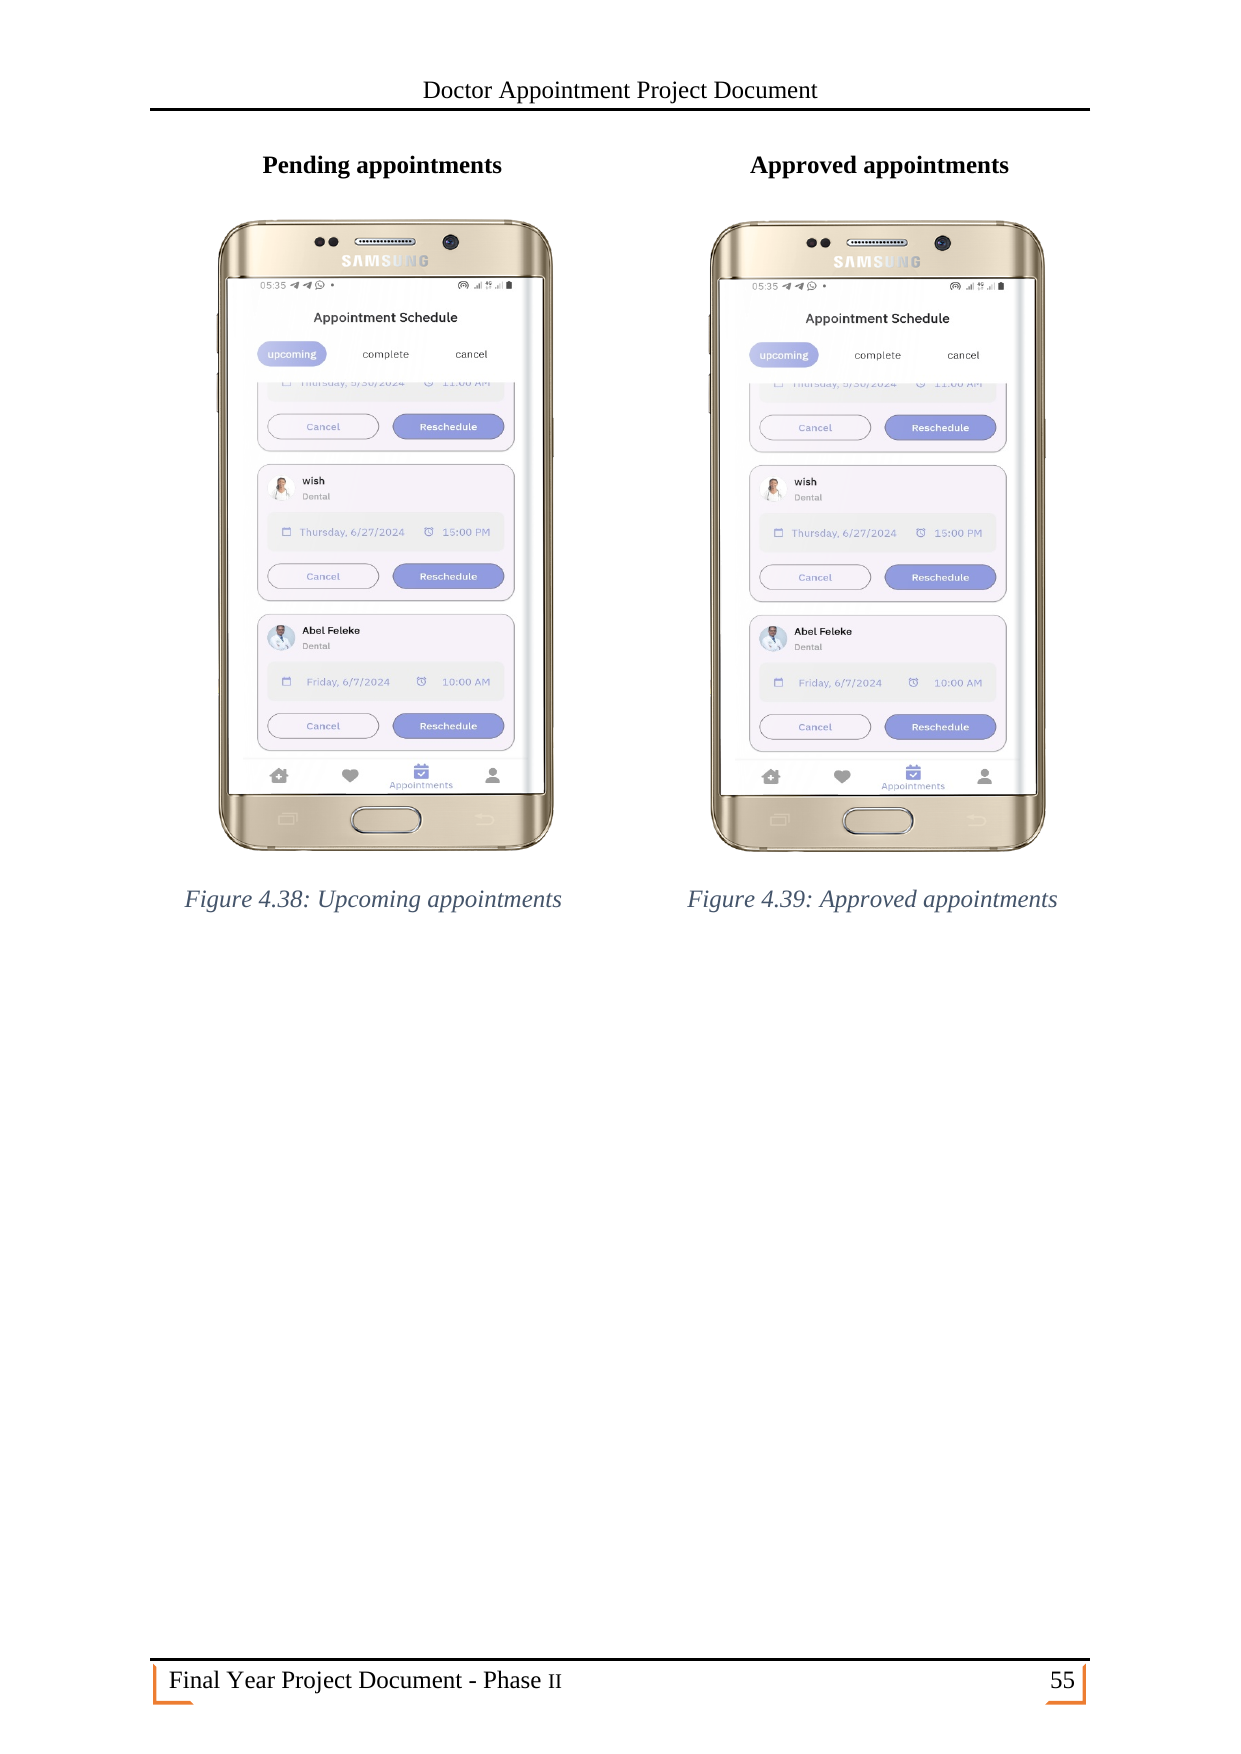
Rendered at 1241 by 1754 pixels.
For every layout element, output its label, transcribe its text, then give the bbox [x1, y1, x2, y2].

picture [708, 220, 1046, 852]
text Pending appointments Approved appointments [150, 150, 1090, 179]
picture [216, 219, 554, 851]
